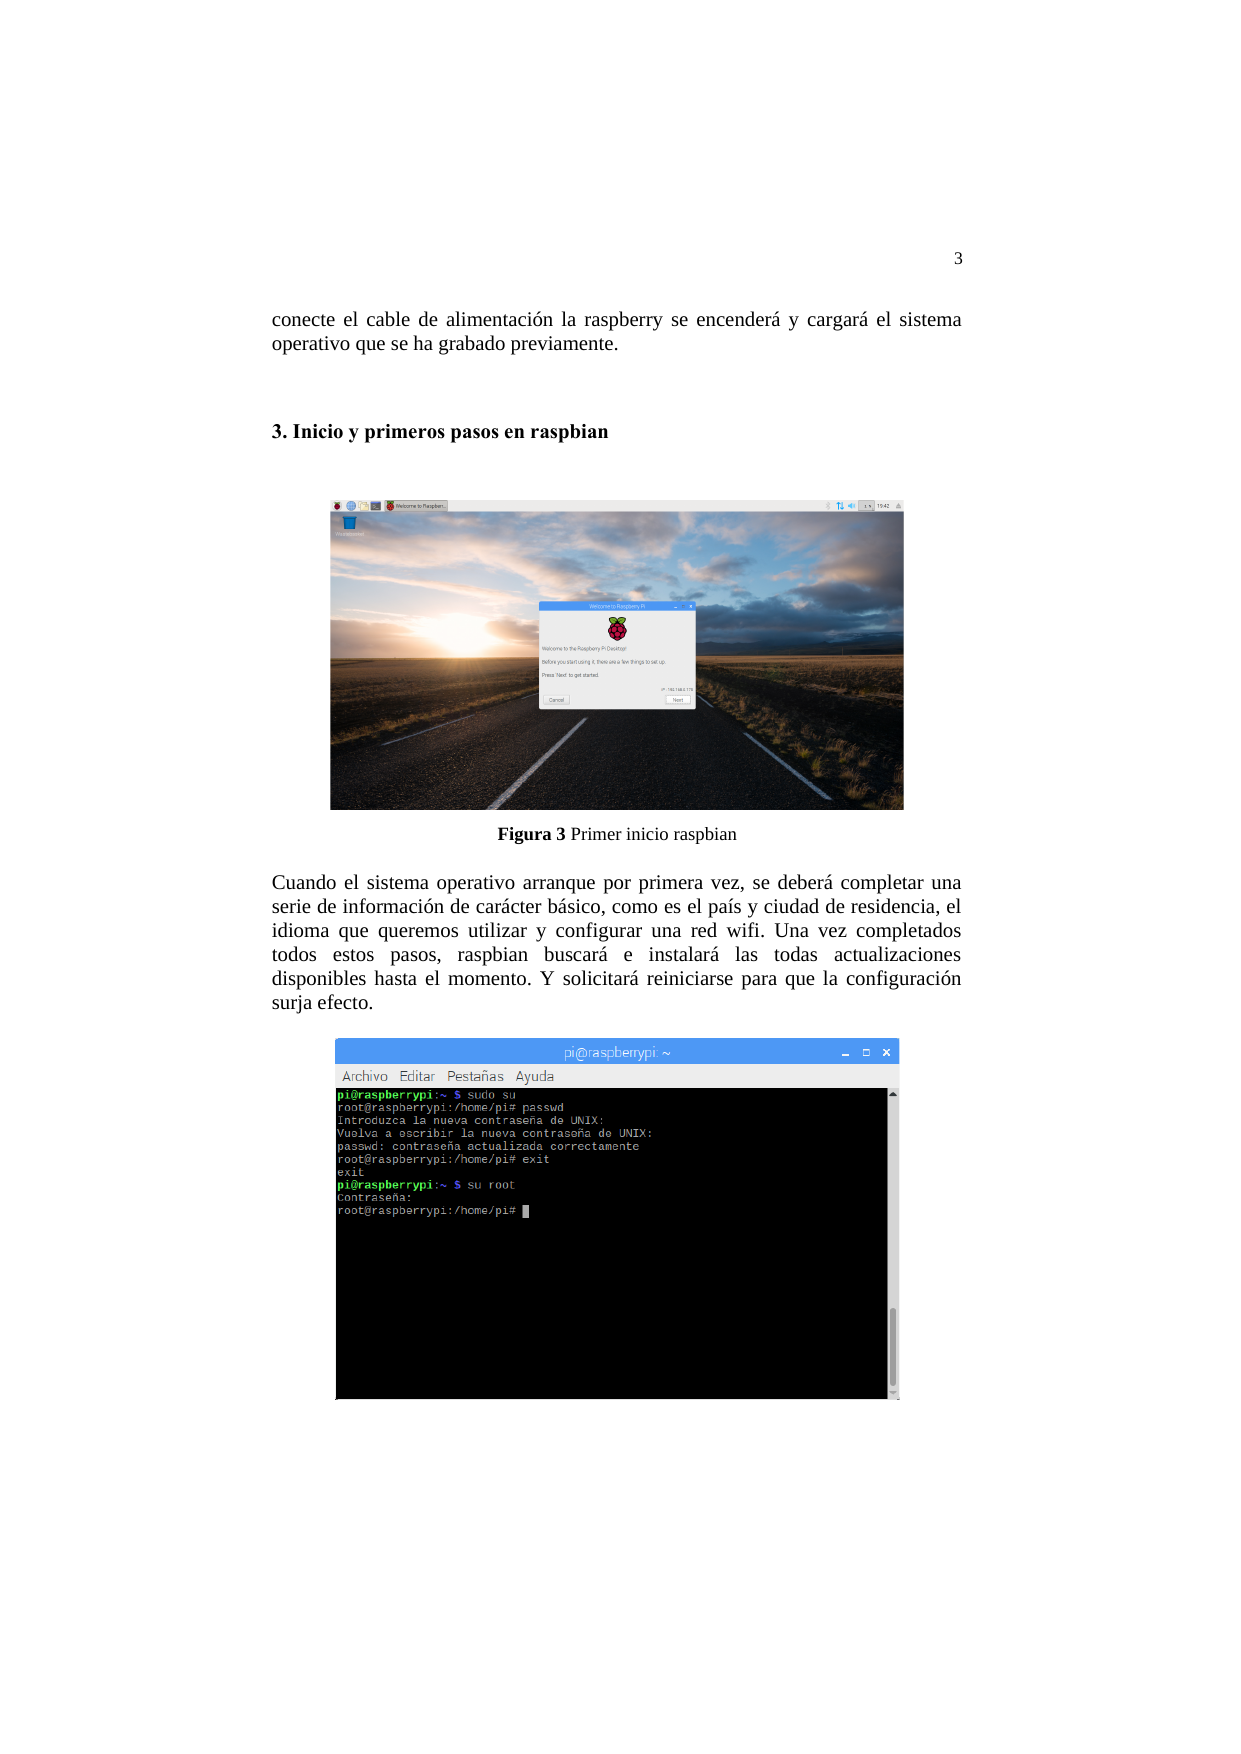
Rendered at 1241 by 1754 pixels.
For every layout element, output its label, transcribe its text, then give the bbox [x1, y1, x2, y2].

subtitle 3. Inicio y primeros pasos en raspbian [272, 418, 963, 443]
text Figura 3 Primer inicio raspbian [272, 822, 963, 845]
picture [335, 1038, 900, 1400]
text Cuando el sistema operativo arranque por primera vez, se deberá completar una serie de información de carácter básico, como es el país y ciudad de residencia, el idioma que queremos utilizar y configurar una red wifi. Una vez completados todos estos pasos, raspbian buscará e instalará las todas actualizaciones disponibles hasta el momento. Y solicitará reiniciarse para que la configuración surja efecto. [272, 870, 963, 1014]
picture [330, 500, 904, 810]
